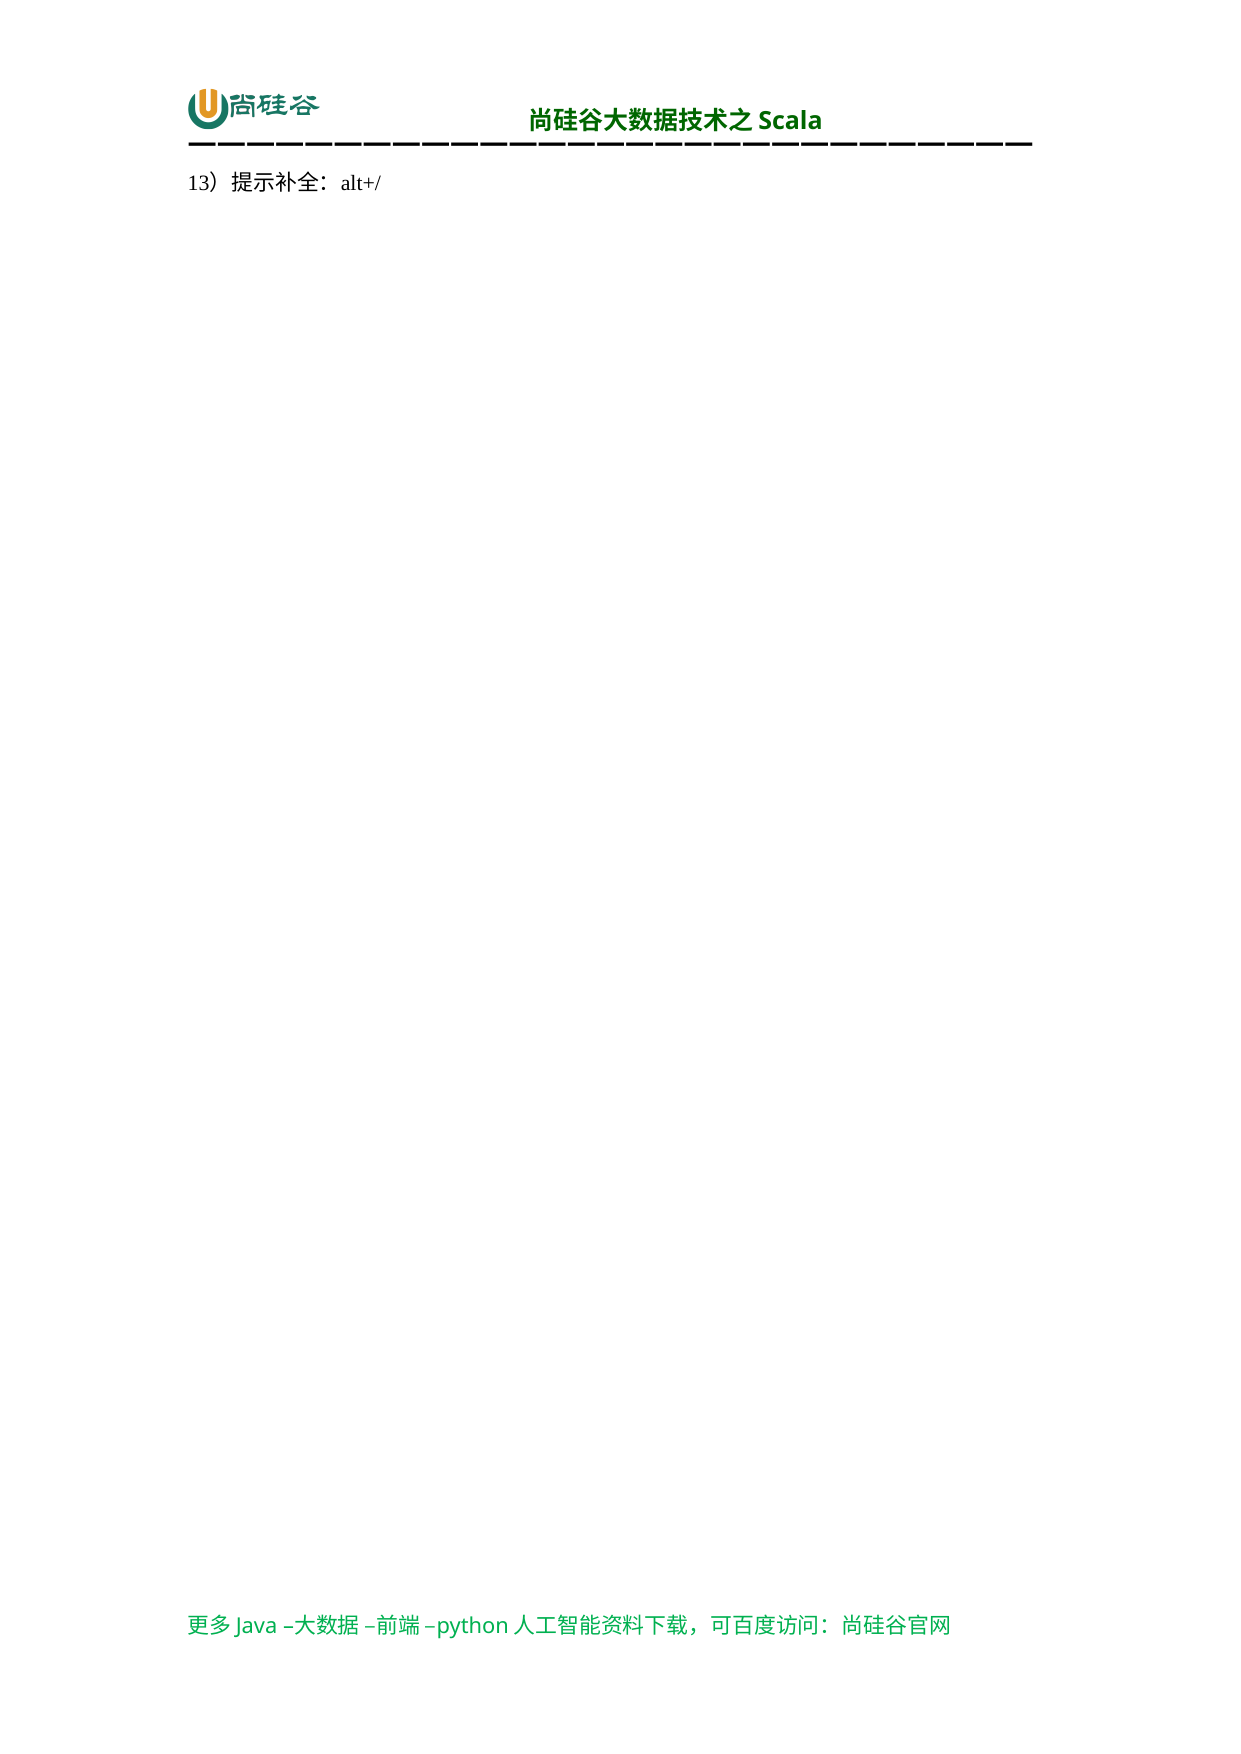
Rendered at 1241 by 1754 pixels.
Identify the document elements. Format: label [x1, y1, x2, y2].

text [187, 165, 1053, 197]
picture [187, 88, 321, 130]
